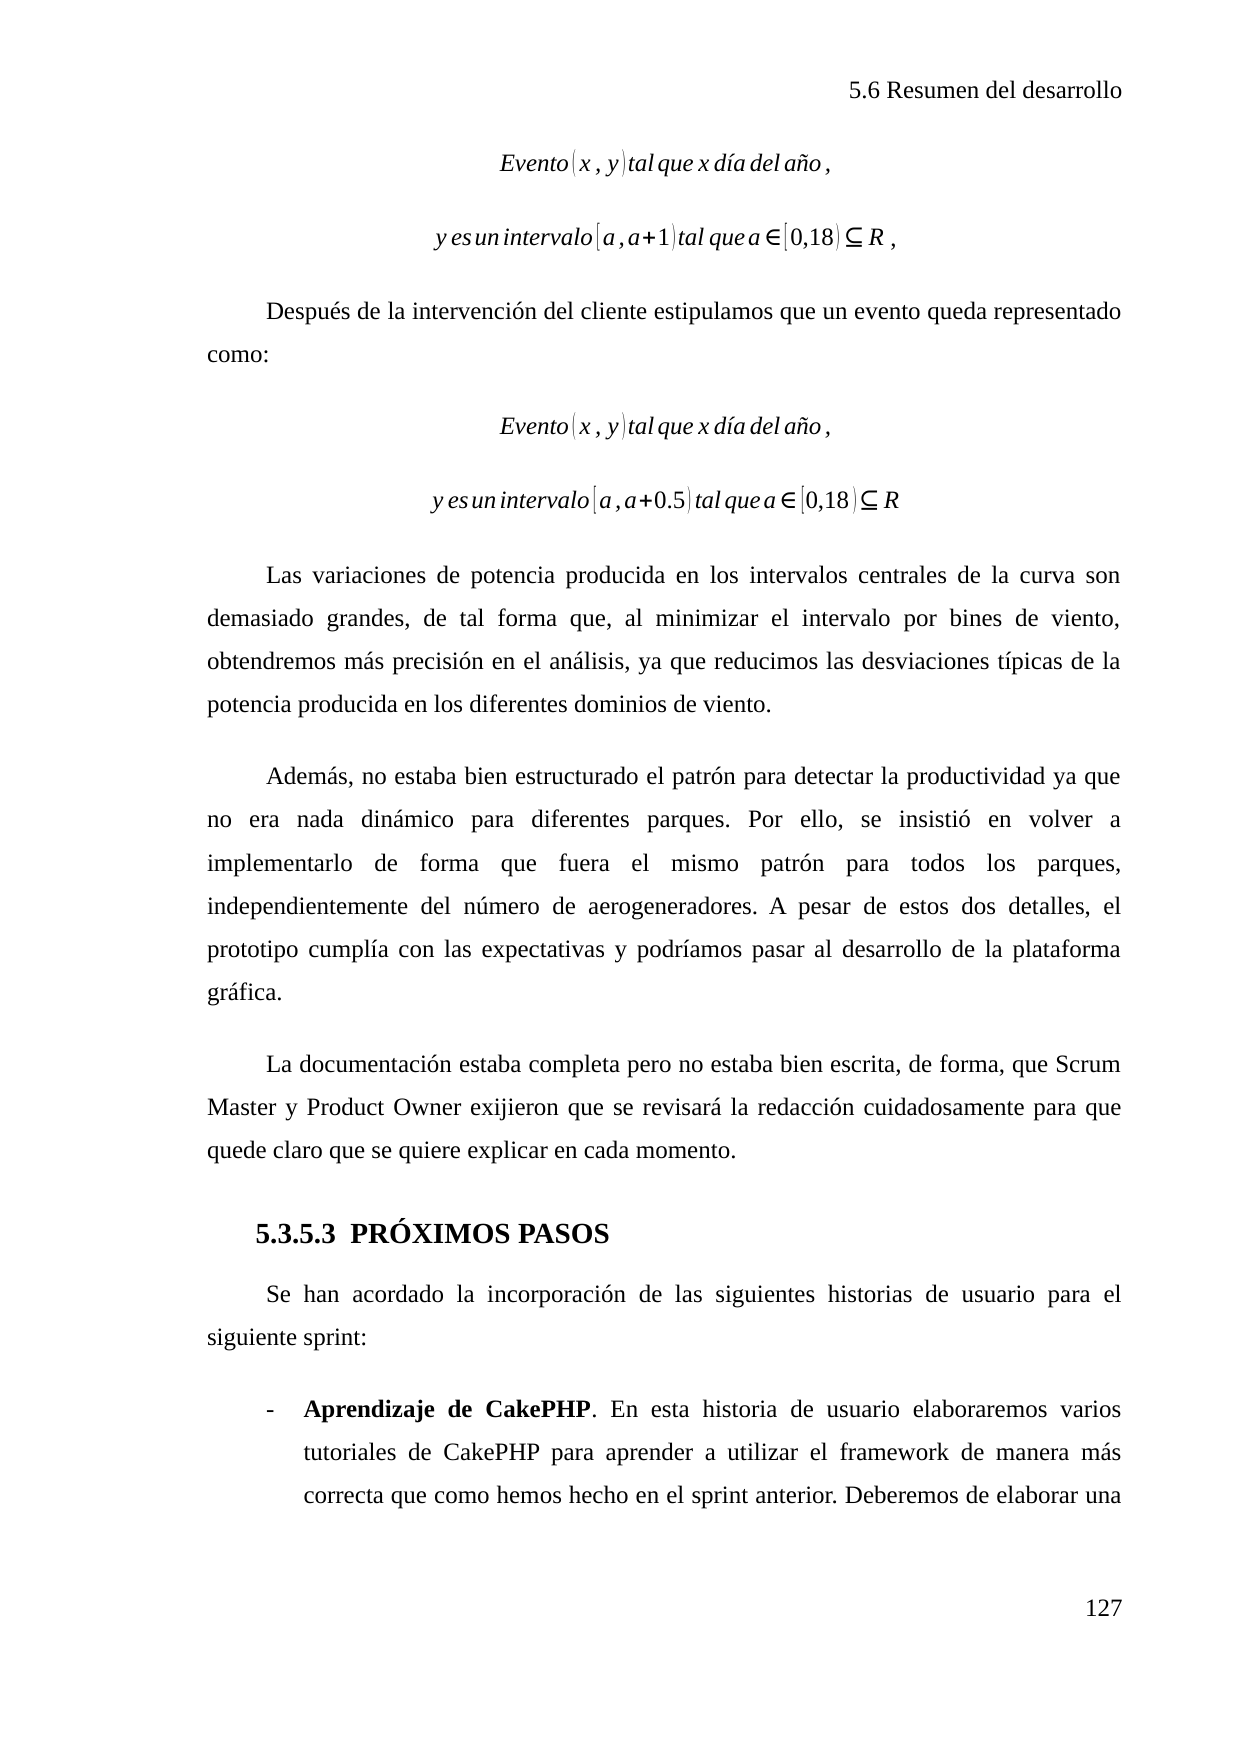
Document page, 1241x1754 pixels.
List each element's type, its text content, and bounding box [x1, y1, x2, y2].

text Las variaciones de potencia producida en los intervalos centrales de la curva son demasiado grandes, de tal forma que, al minimizar el intervalo por bines de viento, obtendremos más precisión en el análisis, ya que reducimos las desviaciones típicas de la potencia producida en los diferentes dominios de viento. [207, 560, 1122, 718]
text Además, no estaba bien estructurado el patrón para detectar la productividad ya que no era nada dinámico para diferentes parques. Por ello, se insistió en volver a implementarlo de forma que fuera el mismo patrón para todos los parques, independientemente del número de aerogeneradores. A pesar de estos dos detalles, el prototipo cumplía con las expectativas y podríamos pasar al desarrollo de la plataforma gráfica. [207, 761, 1122, 1006]
text Después de la intervención del cliente estipulamos que un evento queda representado como: [207, 296, 1122, 368]
text , [207, 222, 1122, 252]
text Se han acordado la incorporación de las siguientes historias de usuario para el siguiente sprint: [207, 1279, 1122, 1351]
text La documentación estaba completa pero no estaba bien escrita, de forma, que Scrum Master y Product Owner exijieron que se revisará la redacción cuidadosamente para que quede claro que se quiere explicar en cada momento. [207, 1049, 1122, 1164]
text Próximos pasos [248, 1216, 1122, 1250]
